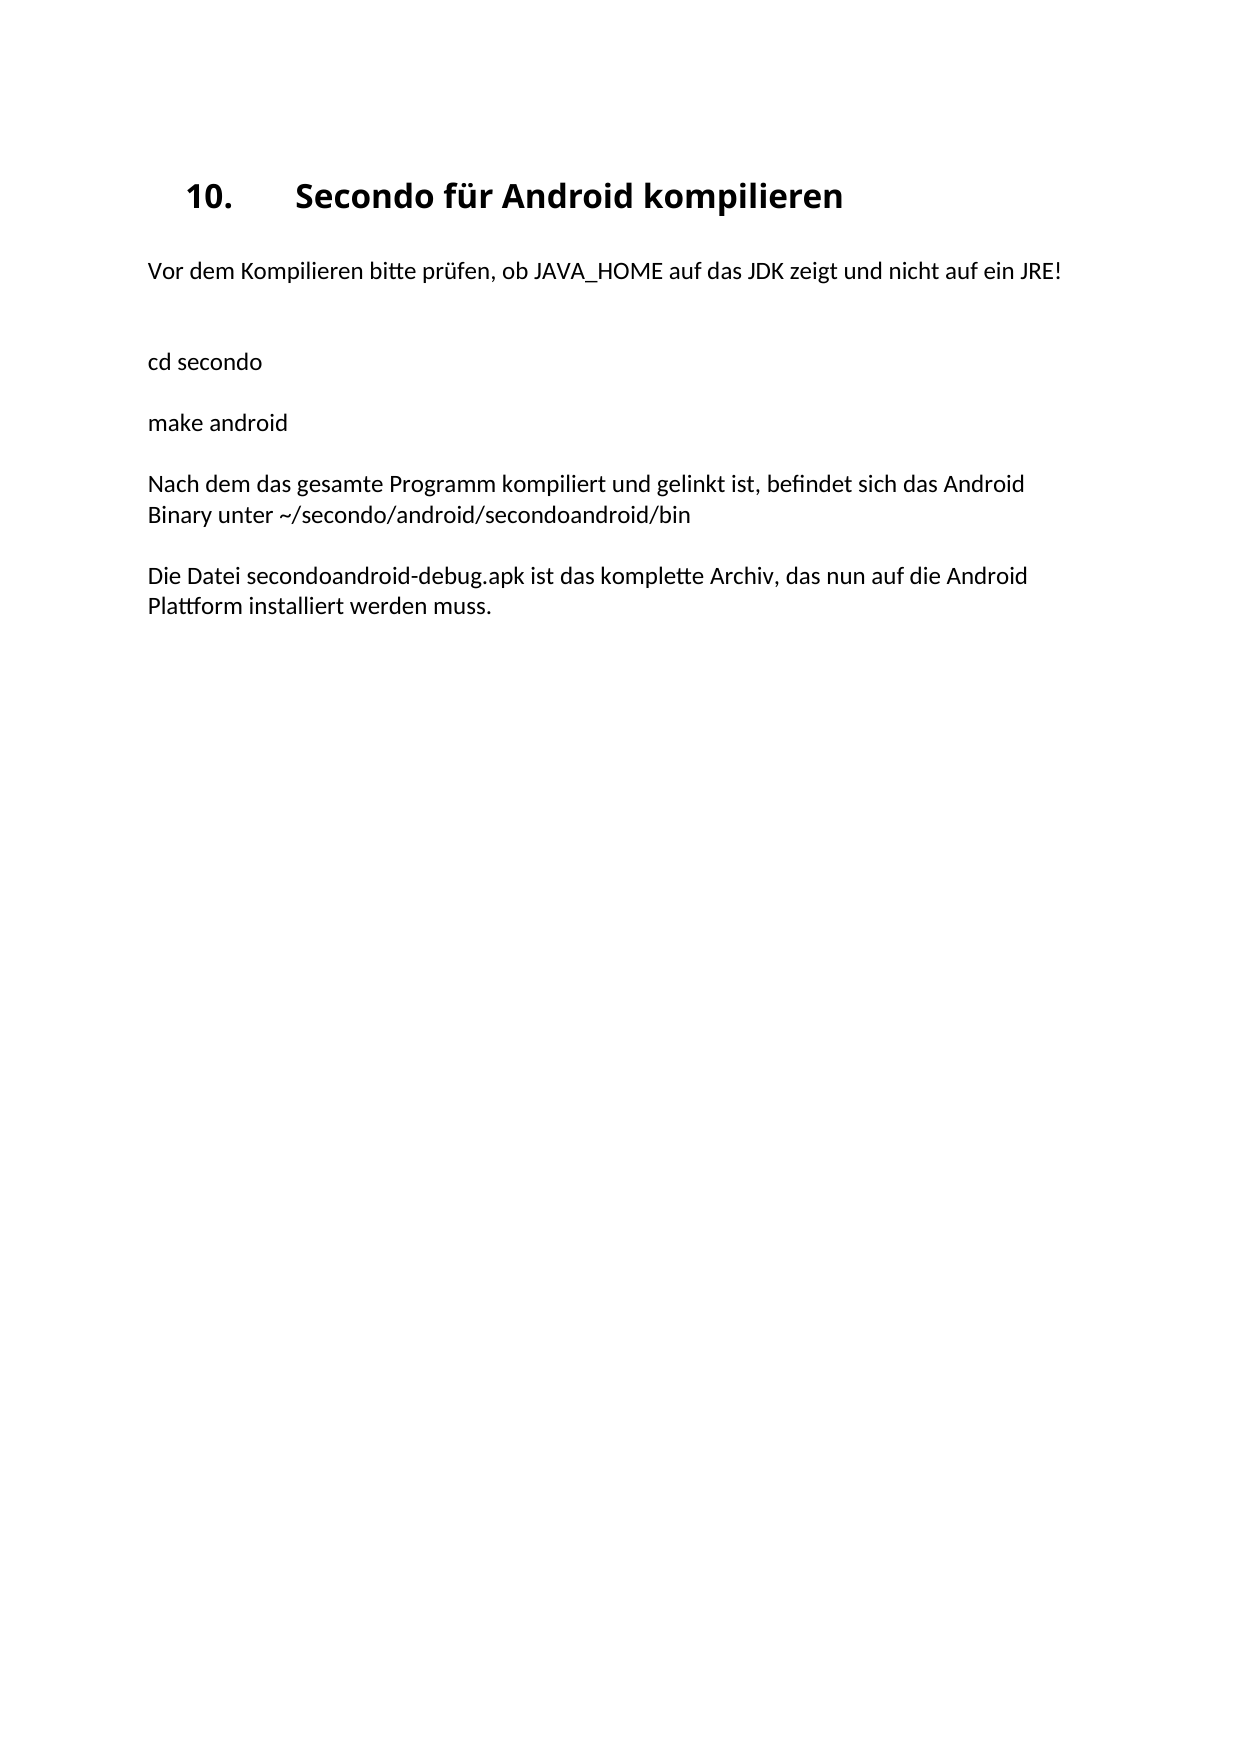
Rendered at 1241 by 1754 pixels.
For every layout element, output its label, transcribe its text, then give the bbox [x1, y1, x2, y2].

text Nach dem das gesamte Programm kompiliert und gelinkt ist, befindet sich das Android Binary unter ~/secondo/android/secondoandroid/bin [148, 468, 1093, 529]
text cd secondo [148, 346, 1093, 377]
text Die Datei secondoandroid-debug.apk ist das komplette Archiv, das nun auf die Android Plattform installiert werden muss. [148, 560, 1093, 621]
text Vor dem Kompilieren bitte prüfen, ob JAVA_HOME auf das JDK zeigt und nicht auf ein JRE! [148, 255, 1093, 285]
subtitle Secondo für Android kompilieren [185, 173, 1093, 218]
text make android [148, 407, 1093, 438]
